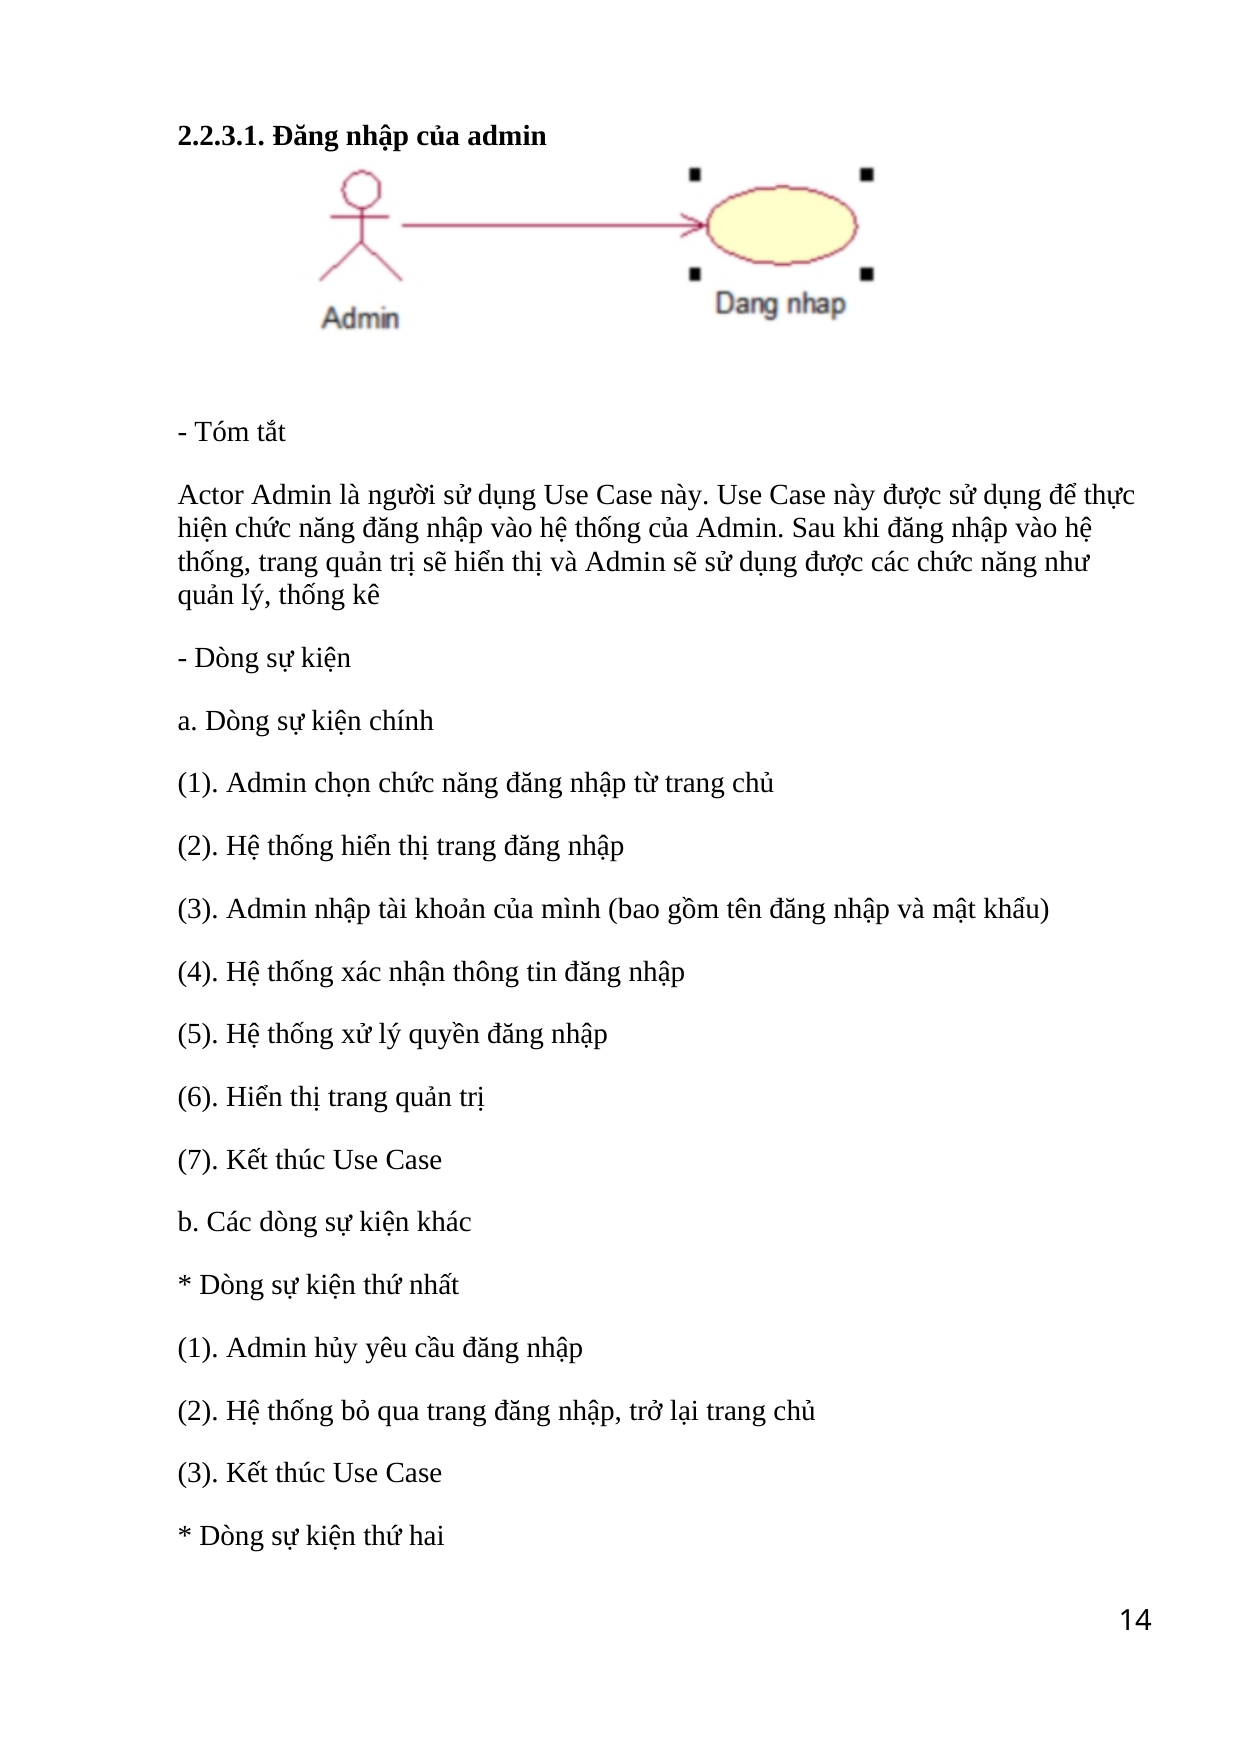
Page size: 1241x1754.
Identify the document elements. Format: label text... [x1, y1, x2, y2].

text (1). Admin chọn chức năng đăng nhập từ trang chủ [177, 766, 1152, 799]
text (4). Hệ thống xác nhận thông tin đăng nhập [177, 954, 1152, 987]
text (6). Hiển thị trang quản trị [177, 1079, 1152, 1113]
text Actor Admin là người sử dụng Use Case này. Use Case này được sử dụng để thực hiện chức năng đăng nhập vào hệ thống của Admin. Sau khi đăng nhập vào hệ thống, trang quản trị sẽ hiển thị và Admin sẽ sử dụng được các chức năng như quản lý, thống kê [177, 477, 1152, 611]
text (2). Hệ thống hiển thị trang đăng nhập [177, 828, 1152, 862]
picture [221, 154, 1056, 383]
text (1). Admin hủy yêu cầu đăng nhập [177, 1330, 1152, 1363]
text (3). Admin nhập tài khoản của mình (bao gồm tên đăng nhập và mật khẩu) [177, 891, 1152, 924]
text b. Các dòng sự kiện khác [177, 1204, 1152, 1238]
text * Dòng sự kiện thứ hai [177, 1518, 1152, 1552]
text (3). Kết thúc Use Case [177, 1455, 1152, 1489]
text * Dòng sự kiện thứ nhất [177, 1267, 1152, 1301]
text - Tóm tắt [177, 414, 1152, 448]
text - Dòng sự kiện [177, 640, 1152, 674]
subtitle 2.2.3.1. Đăng nhập của admin [177, 118, 1152, 152]
text a. Dòng sự kiện chính [177, 703, 1152, 736]
text (7). Kết thúc Use Case [177, 1142, 1152, 1175]
text (5). Hệ thống xử lý quyền đăng nhập [177, 1016, 1152, 1050]
text (2). Hệ thống bỏ qua trang đăng nhập, trở lại trang chủ [177, 1393, 1152, 1426]
